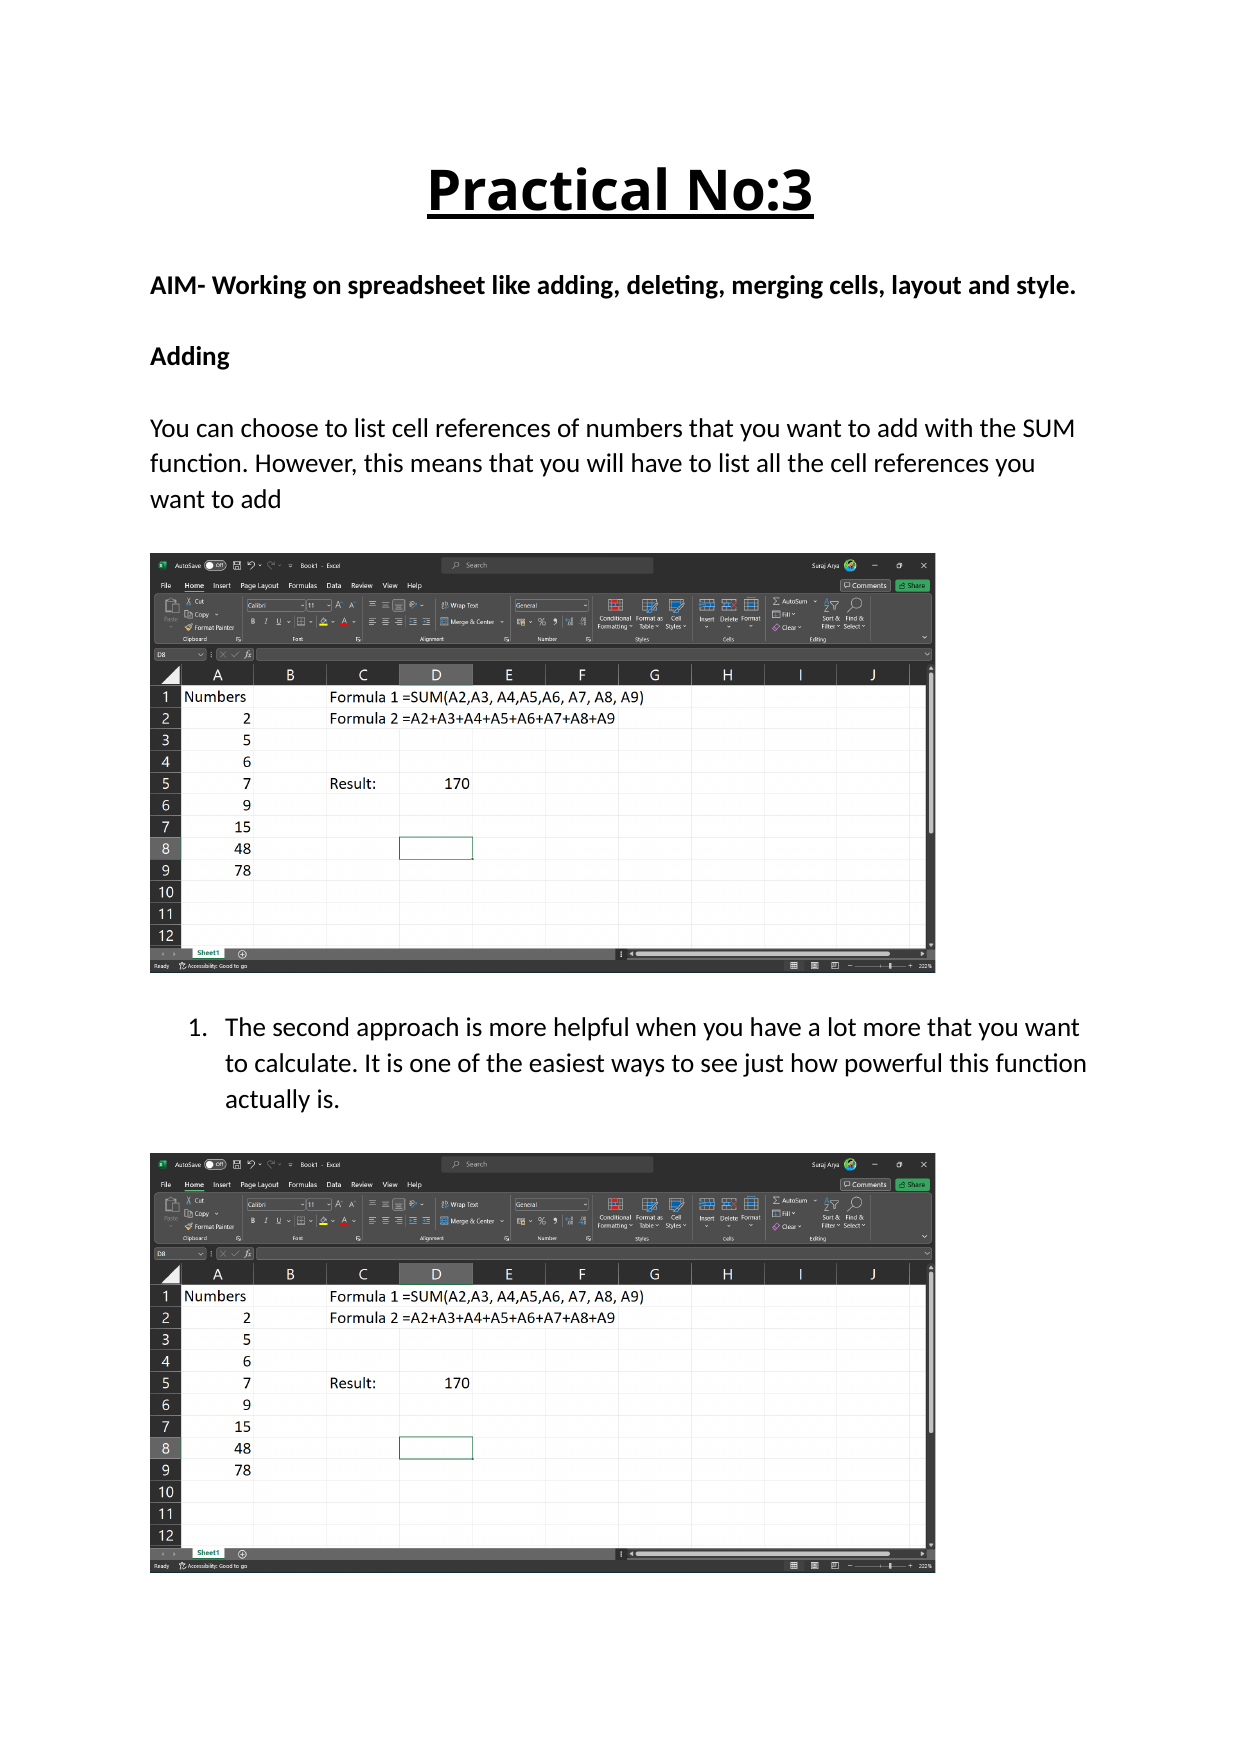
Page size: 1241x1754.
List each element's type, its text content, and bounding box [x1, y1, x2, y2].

list The second approach is more helpful when you have a lot more that you want to calculate. It is one of the easiest ways to see just how powerful this function actually is. [187, 1011, 1090, 1115]
picture [150, 1153, 936, 1573]
text Adding [150, 339, 1090, 373]
text AIM- Working on spreadsheet like adding, deleting, merging cells, layout and style. [150, 268, 1090, 301]
picture [150, 553, 936, 973]
text You can choose to list cell references of numbers that you want to add with the SUM function. However, this means that you will have to list all the cell references you want to add [150, 411, 1090, 515]
text Practical No:3 [150, 150, 1090, 227]
